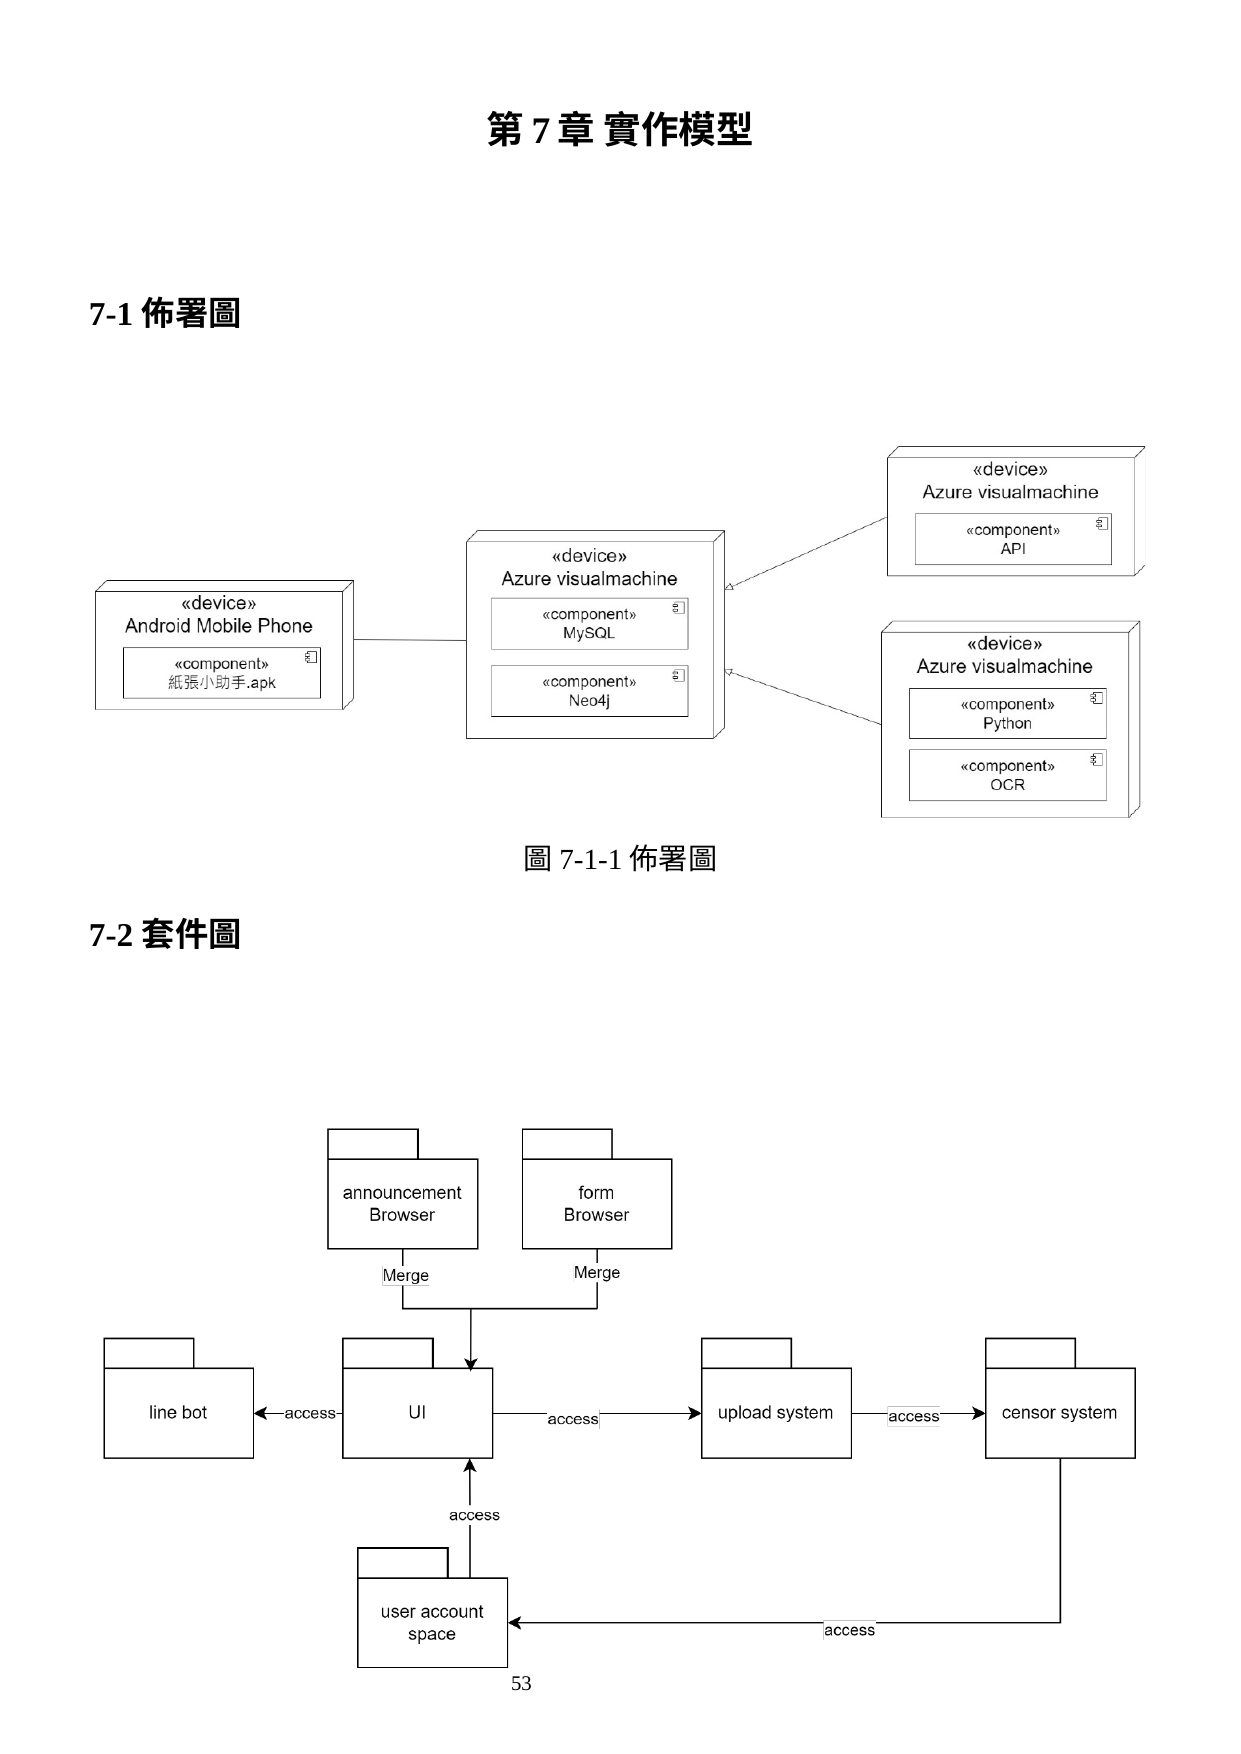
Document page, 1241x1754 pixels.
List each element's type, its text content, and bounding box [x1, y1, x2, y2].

picture [88, 1113, 1152, 1683]
picture [95, 446, 1146, 818]
text 圖 7-1-1 佈署圖 [89, 819, 1152, 894]
subtitle 7-2 套件圖 [89, 894, 1152, 969]
subtitle 第7章 實作模型 [89, 89, 1152, 164]
subtitle 7-1 佈署圖 [89, 273, 1152, 348]
